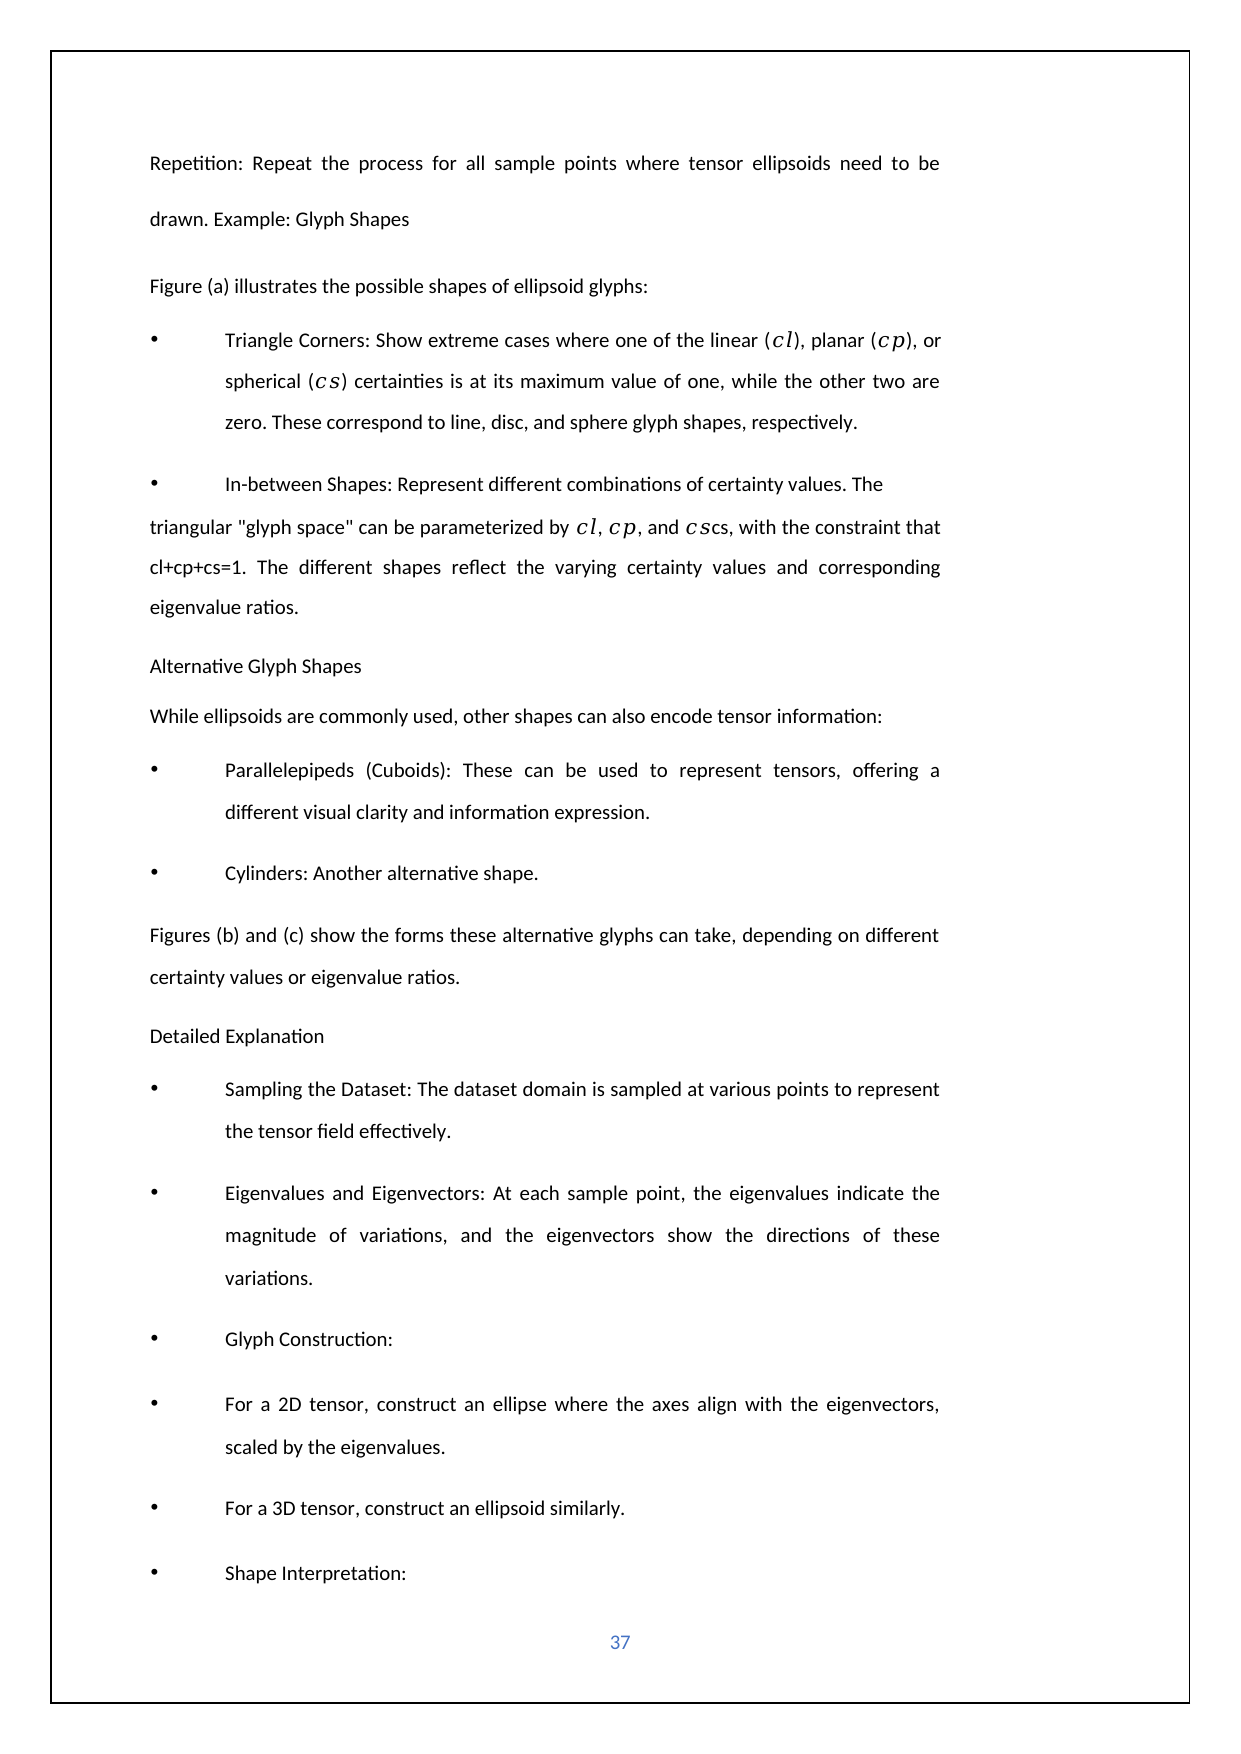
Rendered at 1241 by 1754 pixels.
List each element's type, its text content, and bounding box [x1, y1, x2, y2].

list For a 3D tensor, construct an ellipsoid similarly. [150, 1492, 941, 1521]
text Detailed Explanation [149, 1023, 941, 1048]
text Alternative Glyph Shapes [149, 654, 941, 679]
text Repetition: Repeat the process for all sample points where tensor ellipsoids need to be drawn. Example: Glyph Shapes [149, 150, 941, 232]
text While ellipsoids are commonly used, other shapes can also encode tensor information: [149, 704, 941, 729]
list Glyph Construction: [150, 1323, 941, 1352]
list Eigenvalues and Eigenvectors: At each sample point, the eigenvalues indicate the magnitude of variations, and the eigenvectors show the directions of these variations. [150, 1177, 941, 1290]
text triangular "glyph space" can be parameterized by 𝑐𝑙, 𝑐𝑝, and 𝑐𝑠cs, with the constraint that cl+cp+cs=1. The different shapes reflect the varying certainty values and corresponding eigenvalue ratios. [149, 514, 941, 620]
list In-between Shapes: Represent different combinations of certainty values. The [150, 468, 941, 497]
list Shape Interpretation: [150, 1557, 941, 1586]
text Figure (a) illustrates the possible shapes of ellipsoid glyphs: [149, 274, 941, 299]
list Triangle Corners: Show extreme cases where one of the linear (𝑐𝑙), planar (𝑐𝑝), or spherical (𝑐𝑠) certainties is at its maximum value of one, while the other two are zero. These correspond to line, disc, and sphere glyph shapes, respectively. [150, 324, 941, 434]
text Figures (b) and (c) show the forms these alternative glyphs can take, depending on different certainty values or eigenvalue ratios. [149, 922, 941, 989]
list Cylinders: Another alternative shape. [150, 857, 941, 886]
list For a 2D tensor, construct an ellipse where the axes align with the eigenvectors, scaled by the eigenvalues. [150, 1388, 941, 1459]
list Sampling the Dataset: The dataset domain is sampled at various points to represent the tensor field effectively. [150, 1073, 941, 1144]
list Parallelepipeds (Cuboids): These can be used to represent tensors, offering a different visual clarity and information expression. [150, 754, 941, 824]
